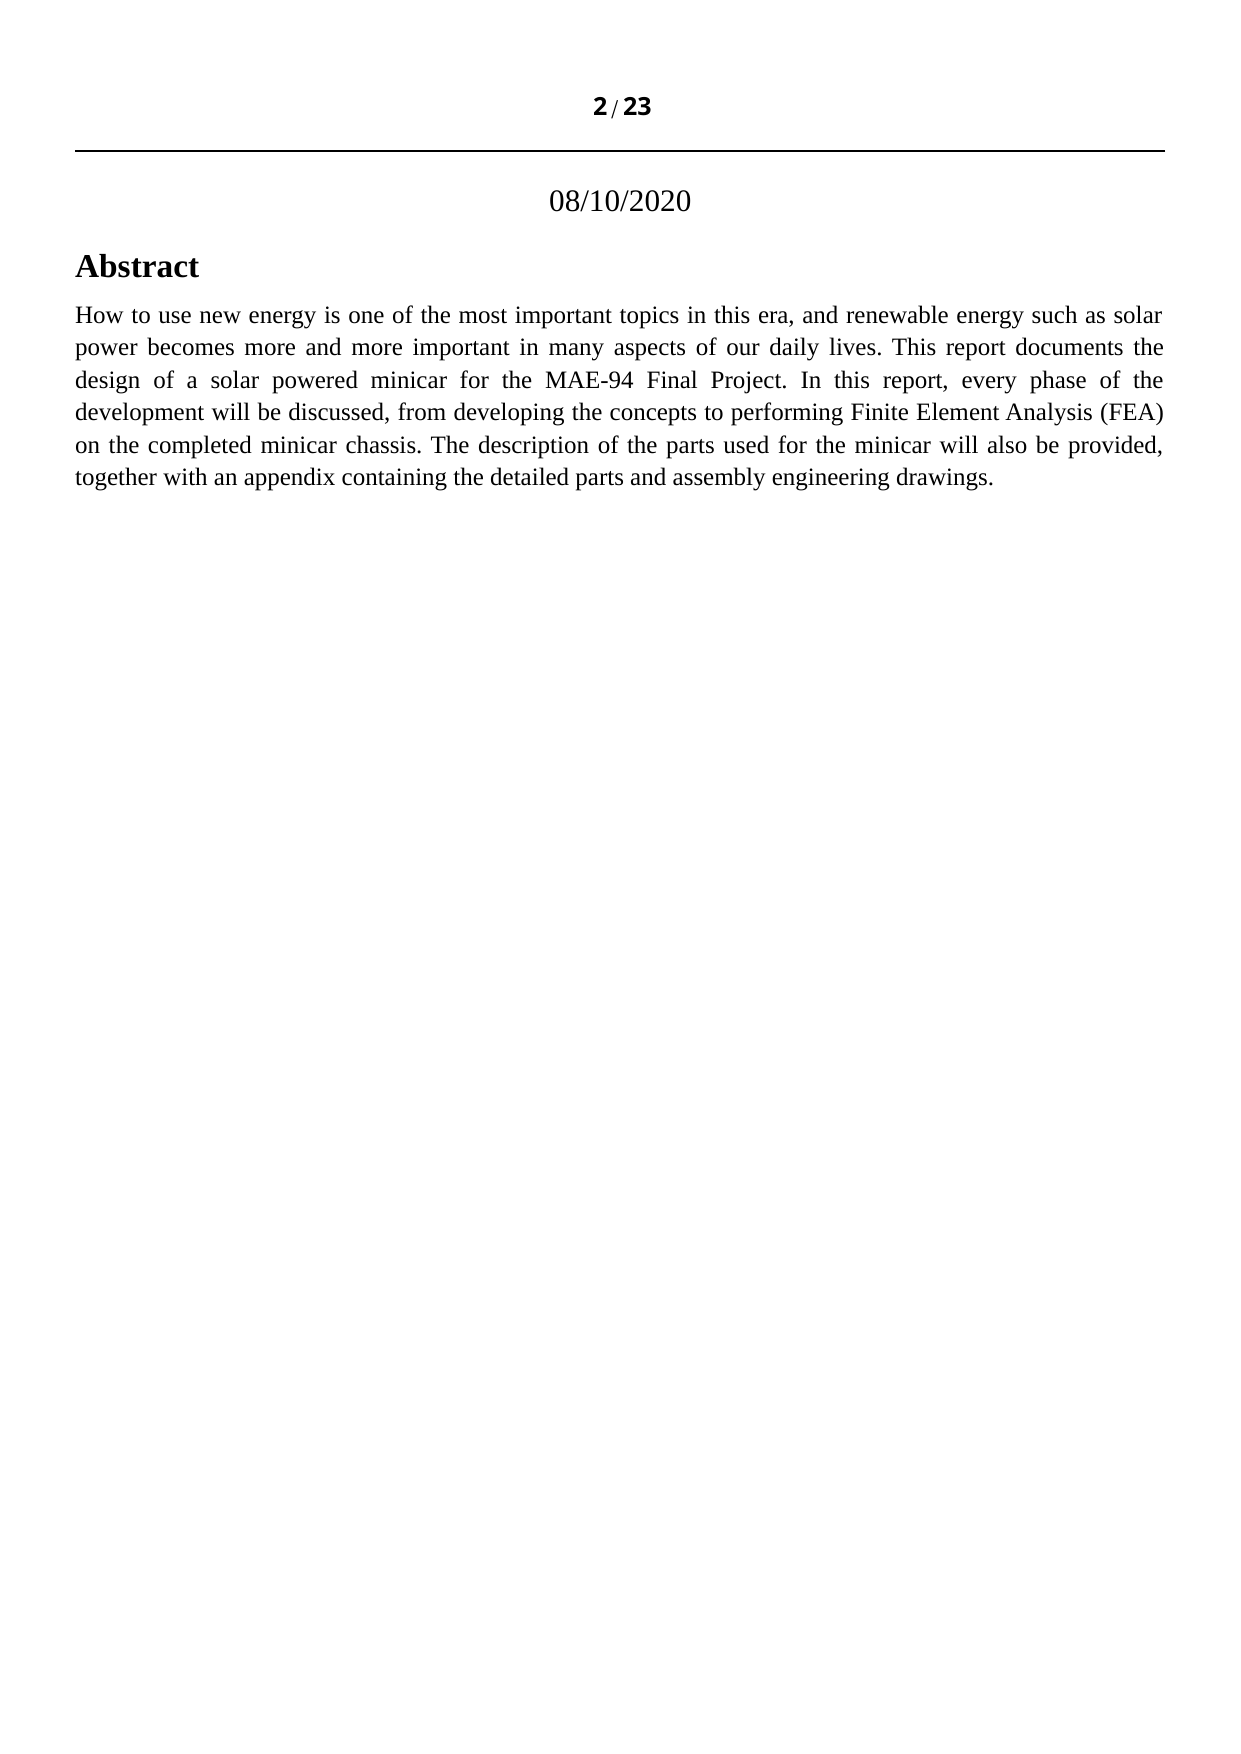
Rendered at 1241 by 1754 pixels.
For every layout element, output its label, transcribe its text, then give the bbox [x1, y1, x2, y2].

text How to use new energy is one of the most important topics in this era, and renewable energy such as solar power becomes more and more important in many aspects of our daily lives. This report documents the design of a solar powered minicar for the MAE-94 Final Project. In this report, every phase of the development will be discussed, from developing the concepts to performing Finite Element Analysis (FEA) on the completed minicar chassis. The description of the parts used for the minicar will also be provided, together with an appendix containing the detailed parts and assembly engineering drawings. [75, 298, 1165, 493]
text Abstract [75, 233, 1165, 298]
text 08/10/2020 [75, 168, 1165, 233]
